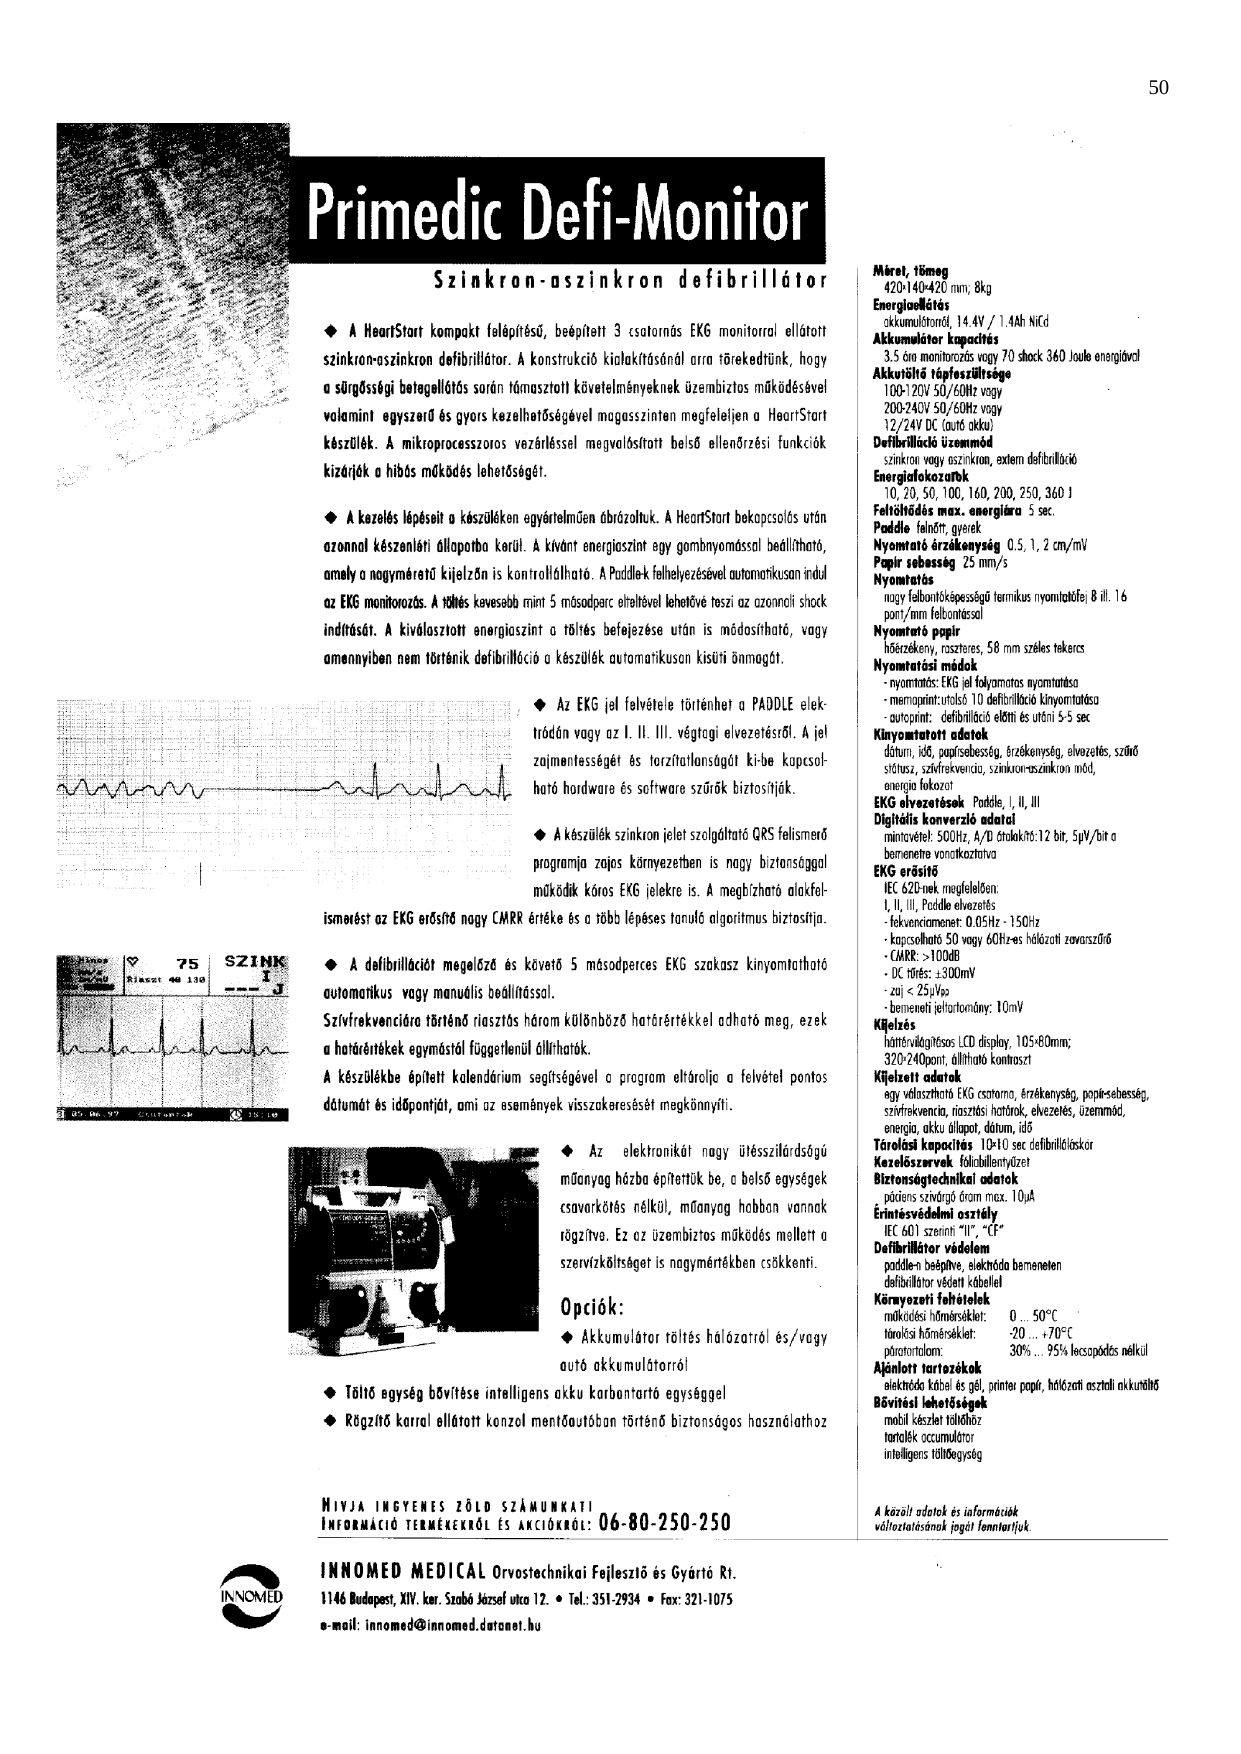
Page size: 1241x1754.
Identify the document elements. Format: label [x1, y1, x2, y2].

picture [56, 123, 1169, 1677]
